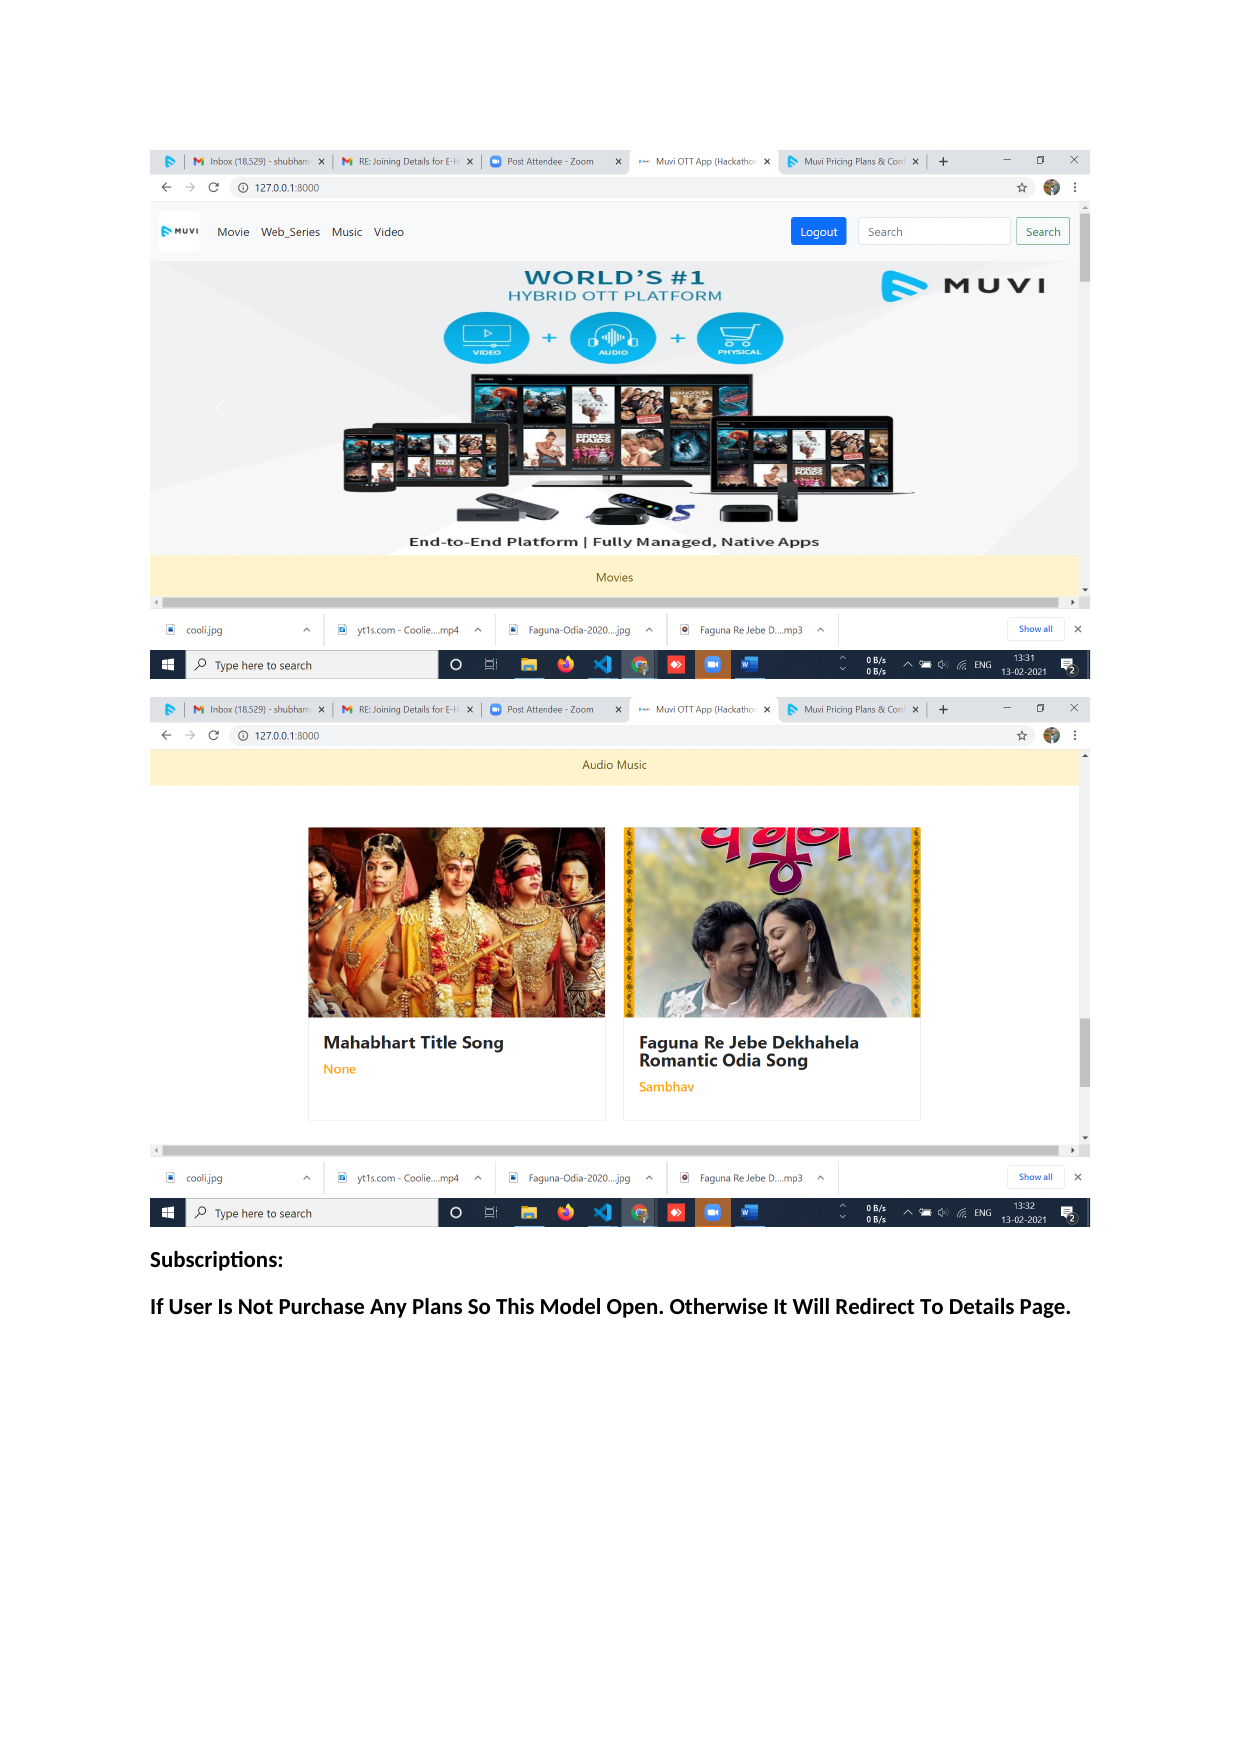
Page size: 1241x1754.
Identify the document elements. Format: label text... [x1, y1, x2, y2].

text Subscriptions: [150, 1245, 1090, 1273]
text If User Is Not Purchase Any Plans So This Model Open. Otherwise It Will Redirect To Details Page. [150, 1292, 1090, 1320]
picture [150, 697, 1091, 1227]
picture [150, 150, 1091, 679]
